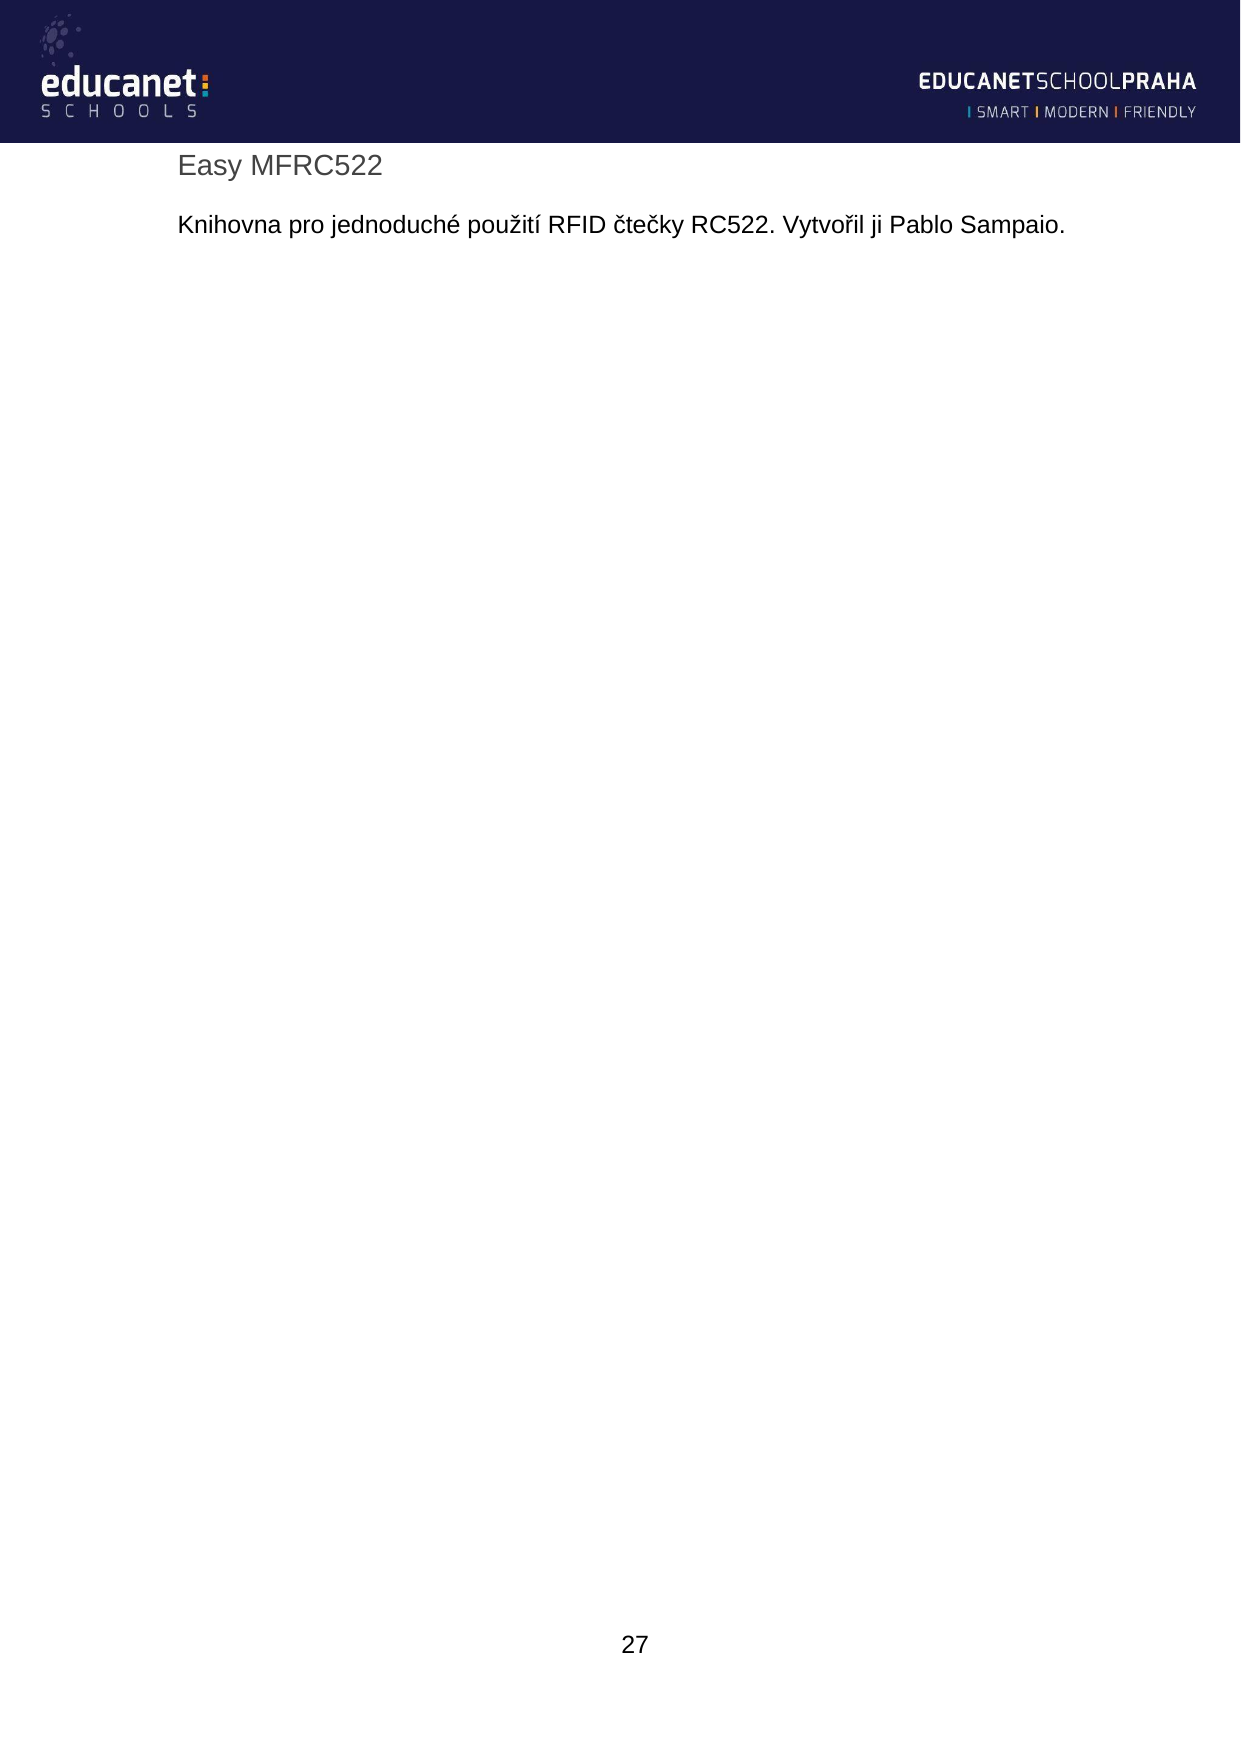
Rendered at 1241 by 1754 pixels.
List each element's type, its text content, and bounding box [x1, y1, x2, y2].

text Knihovna pro jednoduché použití RFID čtečky RC522. Vytvořil ji Pablo Sampaio. [177, 211, 1092, 239]
subtitle Easy MFRC522 [177, 148, 1092, 181]
picture [0, 0, 1241, 143]
